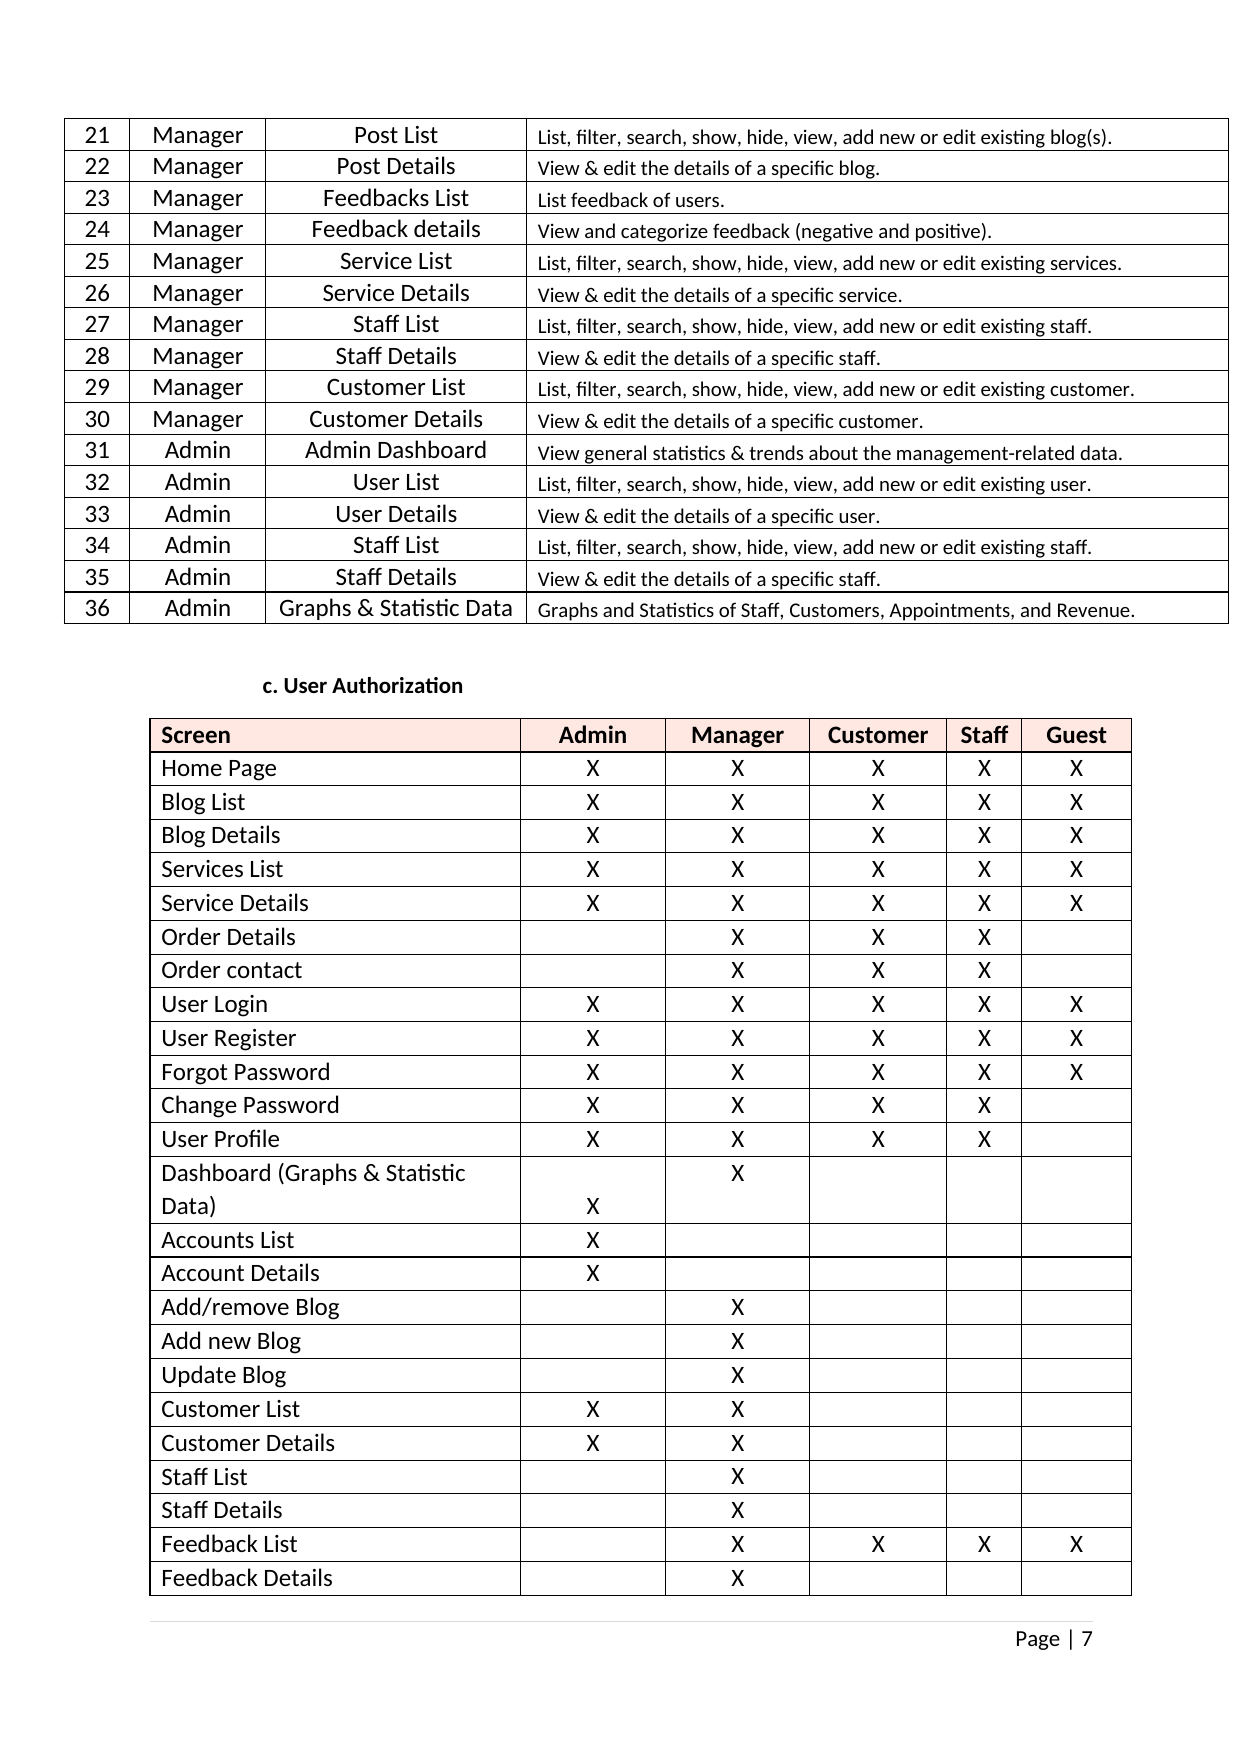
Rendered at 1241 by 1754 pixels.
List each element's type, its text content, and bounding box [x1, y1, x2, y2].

table_cell Admin [130, 498, 265, 528]
table_cell X [666, 1359, 809, 1392]
table_cell [810, 1157, 946, 1222]
table_cell X [947, 1528, 1021, 1561]
table_cell X [810, 1022, 946, 1054]
table_cell Post List [266, 119, 526, 149]
table_cell User Register [151, 1022, 520, 1054]
table_cell View general statistics & trends about the management-related data. [527, 435, 1228, 465]
table_cell [1022, 1291, 1131, 1324]
table_cell X [666, 921, 809, 953]
table_cell Customer Details [151, 1427, 520, 1459]
table_cell X [666, 1056, 809, 1088]
table_cell X [521, 1258, 665, 1290]
table_cell X [810, 820, 946, 852]
table_cell X [1022, 988, 1131, 1021]
table_cell [810, 1494, 946, 1527]
table_cell X [947, 1022, 1021, 1054]
table_cell [947, 1224, 1021, 1256]
table_cell [810, 1427, 946, 1459]
table_cell User Login [151, 988, 520, 1021]
table_cell X [1022, 1056, 1131, 1088]
table_cell X [666, 786, 809, 819]
table_cell X [666, 853, 809, 886]
table_cell X [666, 1291, 809, 1324]
table_cell List, filter, search, show, hide, view, add new or edit existing staff. [527, 529, 1228, 560]
table_cell [810, 1291, 946, 1324]
table_cell Admin Dashboard [266, 435, 526, 465]
table_cell Account Details [151, 1258, 520, 1290]
table_cell X [1022, 1528, 1131, 1561]
table_cell Blog List [151, 786, 520, 819]
table_cell Manager [130, 340, 265, 370]
table_cell X [947, 988, 1021, 1021]
table_cell X [521, 1157, 665, 1222]
table_cell View & edit the details of a specific service. [527, 277, 1228, 307]
table_cell X [521, 1089, 665, 1122]
table_cell [1022, 1427, 1131, 1459]
table_cell User Details [266, 498, 526, 528]
table_cell 23 [65, 182, 129, 213]
table_cell 32 [65, 466, 129, 497]
table_cell Home Page [151, 753, 520, 785]
table_cell X [521, 1224, 665, 1256]
table_cell Manager [130, 277, 265, 307]
table_cell View & edit the details of a specific blog. [527, 151, 1228, 181]
table_cell List feedback of users. [527, 182, 1228, 213]
table_cell Manager [130, 214, 265, 244]
table_cell [810, 1562, 946, 1595]
subtitle c. User Authorization [262, 671, 1093, 699]
table_cell X [521, 1393, 665, 1426]
table_cell Feedback Details [151, 1562, 520, 1595]
table_cell [521, 955, 665, 987]
table_cell Admin [130, 466, 265, 497]
table_cell [810, 1325, 946, 1358]
table_cell 30 [65, 403, 129, 433]
table_cell Order contact [151, 955, 520, 987]
table_cell [947, 1291, 1021, 1324]
table_cell X [947, 786, 1021, 819]
table_cell 24 [65, 214, 129, 244]
table_cell X [666, 1494, 809, 1527]
table_cell [666, 1258, 809, 1290]
table_cell Service Details [266, 277, 526, 307]
table_cell User Profile [151, 1123, 520, 1156]
table_cell X [666, 1528, 809, 1561]
table_cell [947, 1393, 1021, 1426]
table_cell [1022, 1258, 1131, 1290]
table_cell X [810, 988, 946, 1021]
table_cell [521, 1325, 665, 1358]
table_cell X [666, 1022, 809, 1054]
table_cell X [521, 1056, 665, 1088]
table_cell View & edit the details of a specific staff. [527, 561, 1228, 591]
table_cell 36 [65, 593, 129, 623]
table_cell X [947, 1123, 1021, 1156]
table_cell [521, 1461, 665, 1493]
table_cell Service Details [151, 887, 520, 919]
table_header Customer [810, 719, 946, 751]
table_cell X [1022, 820, 1131, 852]
table_cell [810, 1258, 946, 1290]
table_cell List, filter, search, show, hide, view, add new or edit existing staff. [527, 308, 1228, 339]
table_cell X [666, 1427, 809, 1459]
table_cell X [666, 1562, 809, 1595]
table_cell [1022, 1224, 1131, 1256]
table_cell User List [266, 466, 526, 497]
table_cell X [947, 753, 1021, 785]
table_cell Add/remove Blog [151, 1291, 520, 1324]
table_cell X [666, 1393, 809, 1426]
table_cell Post Details [266, 151, 526, 181]
table_cell [1022, 1393, 1131, 1426]
table_cell X [947, 955, 1021, 987]
table_cell Services List [151, 853, 520, 886]
table_cell [1022, 1359, 1131, 1392]
table_cell [1022, 1089, 1131, 1122]
table_cell Feedback List [151, 1528, 520, 1561]
table_cell [521, 1359, 665, 1392]
table_cell X [521, 988, 665, 1021]
table_cell Feedback details [266, 214, 526, 244]
table_cell [947, 1461, 1021, 1493]
table_cell View & edit the details of a specific staff. [527, 340, 1228, 370]
table_cell Service List [266, 245, 526, 276]
table_cell Manager [130, 245, 265, 276]
table_cell [947, 1494, 1021, 1527]
table_cell X [666, 1089, 809, 1122]
table_cell X [810, 786, 946, 819]
table_cell X [810, 1089, 946, 1122]
table_cell [1022, 1562, 1131, 1595]
table_cell X [810, 1056, 946, 1088]
table_cell [1022, 1461, 1131, 1493]
table_cell X [521, 853, 665, 886]
table_cell 22 [65, 151, 129, 181]
table_cell View & edit the details of a specific user. [527, 498, 1228, 528]
table_cell Manager [130, 308, 265, 339]
table_cell Update Blog [151, 1359, 520, 1392]
table_cell Staff List [151, 1461, 520, 1493]
table_cell X [666, 753, 809, 785]
table_cell X [666, 1123, 809, 1156]
table_cell X [810, 1528, 946, 1561]
table_cell X [1022, 887, 1131, 919]
table_cell X [947, 853, 1021, 886]
table_cell X [666, 1325, 809, 1358]
table_cell 25 [65, 245, 129, 276]
table_cell X [947, 1056, 1021, 1088]
table_cell Manager [130, 182, 265, 213]
table_cell [521, 1494, 665, 1527]
table_cell 34 [65, 529, 129, 560]
table_cell [1022, 1325, 1131, 1358]
table_cell List, filter, search, show, hide, view, add new or edit existing blog(s). [527, 119, 1228, 149]
table_cell Manager [130, 119, 265, 149]
table_cell X [521, 1123, 665, 1156]
table_header Screen [151, 719, 520, 751]
table_cell [810, 1461, 946, 1493]
table_header Admin [521, 719, 665, 751]
table_cell [947, 1562, 1021, 1595]
table_cell X [947, 1089, 1021, 1122]
table_cell [1022, 1123, 1131, 1156]
table_cell X [810, 853, 946, 886]
table_cell [947, 1325, 1021, 1358]
table_cell Blog Details [151, 820, 520, 852]
table_cell Graphs and Statistics of Staff, Customers, Appointments, and Revenue. [527, 593, 1228, 623]
table_header Guest [1022, 719, 1131, 751]
table_cell X [666, 887, 809, 919]
table_cell X [666, 820, 809, 852]
table_cell Staff Details [266, 340, 526, 370]
table_cell [947, 1427, 1021, 1459]
table_cell X [810, 955, 946, 987]
table_cell X [521, 887, 665, 919]
table_cell X [947, 820, 1021, 852]
table_cell Graphs & Statistic Data [266, 593, 526, 623]
table_cell Dashboard (Graphs & Statistic Data) [151, 1157, 520, 1222]
table_cell [947, 1157, 1021, 1222]
table_cell Manager [130, 151, 265, 181]
table_cell Accounts List [151, 1224, 520, 1256]
table_cell X [521, 1427, 665, 1459]
table_cell 31 [65, 435, 129, 465]
table_cell Staff Details [266, 561, 526, 591]
table_cell [521, 921, 665, 953]
table_cell List, filter, search, show, hide, view, add new or edit existing services. [527, 245, 1228, 276]
table_cell 28 [65, 340, 129, 370]
table_cell X [810, 1123, 946, 1156]
table_cell Admin [130, 529, 265, 560]
table_cell [521, 1562, 665, 1595]
table_cell [1022, 1157, 1131, 1222]
table_cell View & edit the details of a specific customer. [527, 403, 1228, 433]
table_cell 26 [65, 277, 129, 307]
table_cell X [1022, 1022, 1131, 1054]
table_cell Staff List [266, 308, 526, 339]
table_cell 27 [65, 308, 129, 339]
table_cell X [1022, 853, 1131, 886]
table_cell X [810, 887, 946, 919]
table_cell Change Password [151, 1089, 520, 1122]
table_cell Forgot Password [151, 1056, 520, 1088]
table_cell [521, 1291, 665, 1324]
table_cell Feedbacks List [266, 182, 526, 213]
table_cell [810, 1224, 946, 1256]
table_cell X [810, 753, 946, 785]
table_header Manager [666, 719, 809, 751]
table_cell Manager [130, 371, 265, 402]
table_cell [947, 1258, 1021, 1290]
table_cell Admin [130, 561, 265, 591]
table_cell [666, 1224, 809, 1256]
table_cell 21 [65, 119, 129, 149]
table_cell Customer List [151, 1393, 520, 1426]
table_cell [521, 1528, 665, 1561]
table_cell Staff Details [151, 1494, 520, 1527]
table_cell X [810, 921, 946, 953]
table_cell 29 [65, 371, 129, 402]
table_cell [810, 1359, 946, 1392]
table_cell 33 [65, 498, 129, 528]
table_cell X [666, 1461, 809, 1493]
table_cell X [521, 786, 665, 819]
table_cell [947, 1359, 1021, 1392]
table_cell X [521, 820, 665, 852]
table_cell Add new Blog [151, 1325, 520, 1358]
table_cell X [521, 1022, 665, 1054]
table_cell View and categorize feedback (negative and positive). [527, 214, 1228, 244]
table_cell X [666, 955, 809, 987]
table_cell Customer Details [266, 403, 526, 433]
table_cell Customer List [266, 371, 526, 402]
table_header Staff [947, 719, 1021, 751]
table_cell Staff List [266, 529, 526, 560]
table_cell Admin [130, 435, 265, 465]
table_cell Manager [130, 403, 265, 433]
table_cell [810, 1393, 946, 1426]
table_cell X [666, 1157, 809, 1222]
table_cell Order Details [151, 921, 520, 953]
table_cell X [1022, 753, 1131, 785]
table_cell X [947, 921, 1021, 953]
table_cell X [666, 988, 809, 1021]
table_cell List, filter, search, show, hide, view, add new or edit existing customer. [527, 371, 1228, 402]
table_cell X [947, 887, 1021, 919]
table_cell X [521, 753, 665, 785]
table_cell List, filter, search, show, hide, view, add new or edit existing user. [527, 466, 1228, 497]
table_cell Admin [130, 593, 265, 623]
table_cell 35 [65, 561, 129, 591]
table_cell [1022, 955, 1131, 987]
table_cell [1022, 1494, 1131, 1527]
table_cell [1022, 921, 1131, 953]
table_cell X [1022, 786, 1131, 819]
